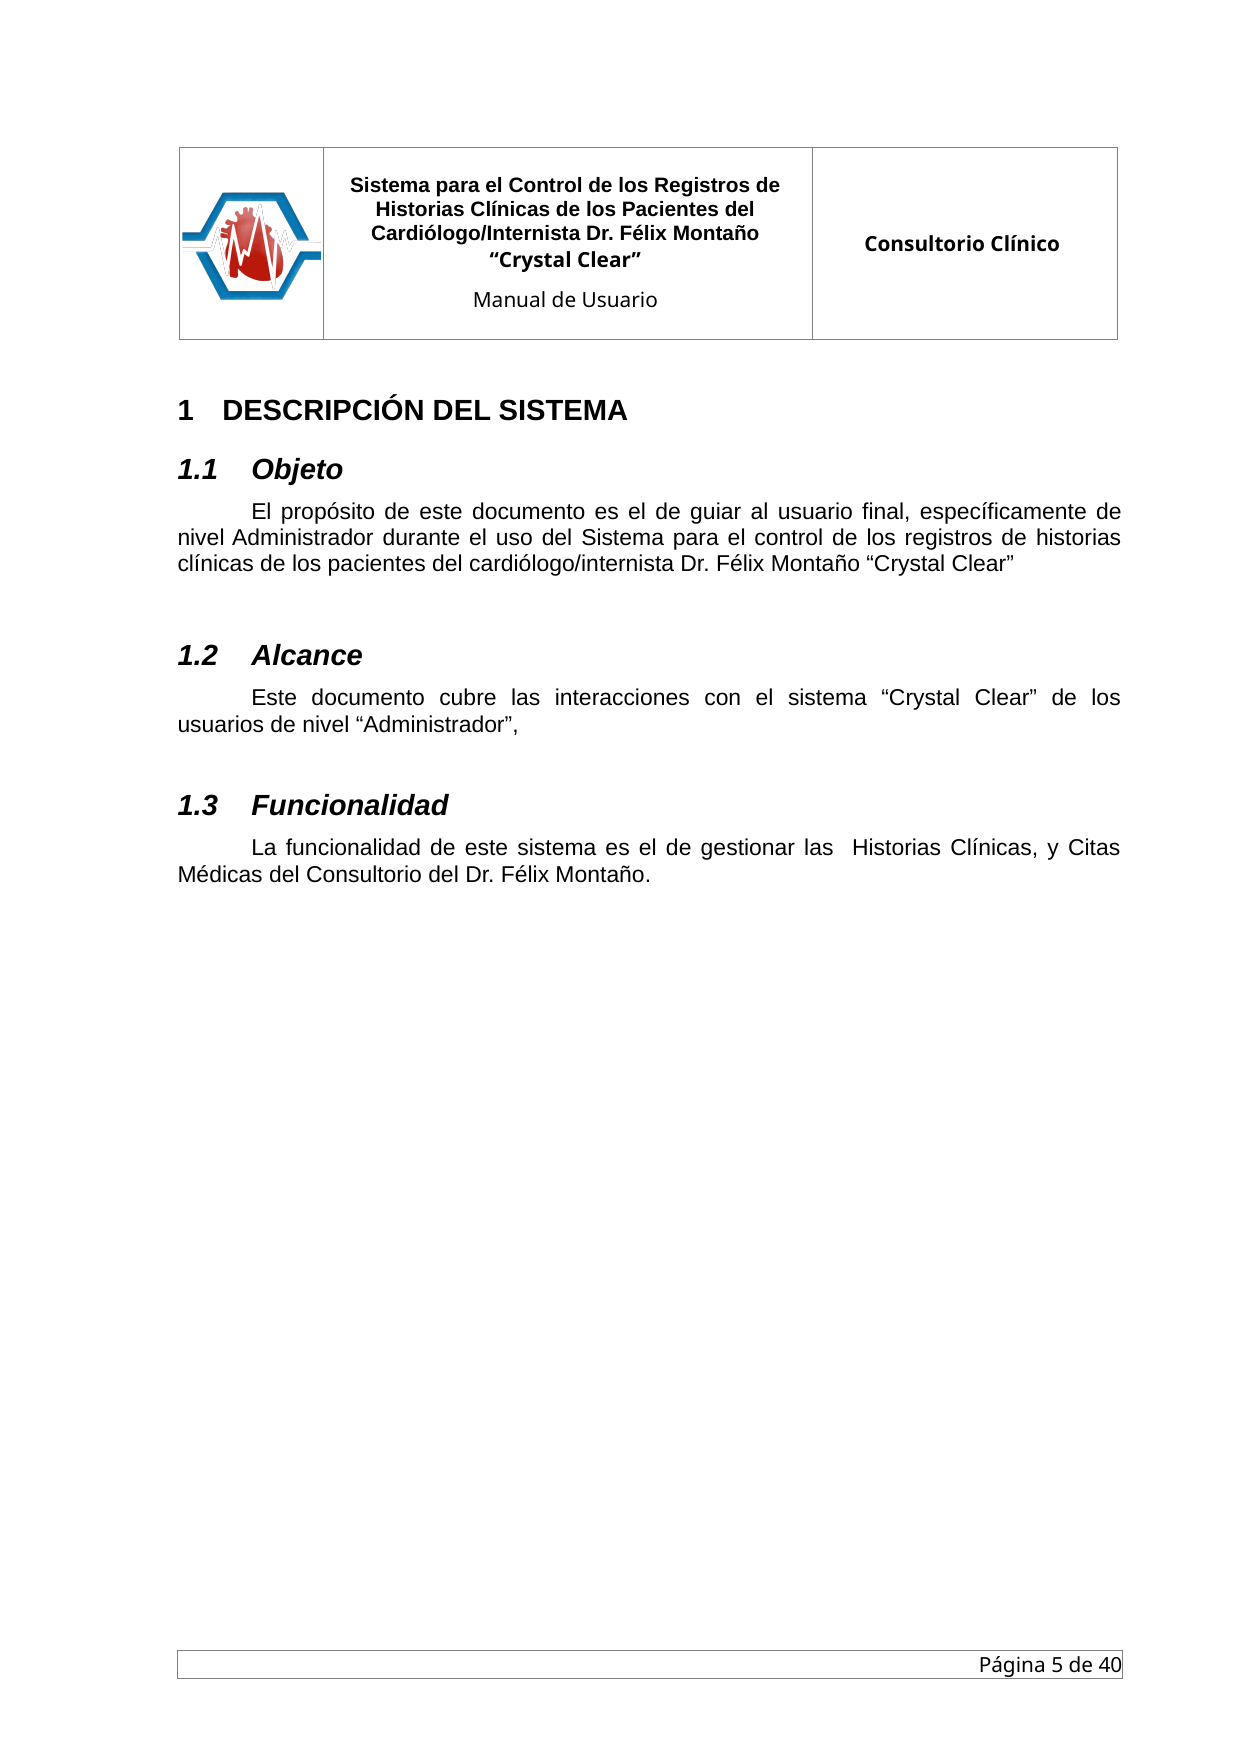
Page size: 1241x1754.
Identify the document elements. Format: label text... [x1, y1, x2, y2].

subtitle DESCRIPCIÓN DEL SISTEMA [177, 393, 1122, 427]
picture [182, 173, 322, 313]
subtitle Funcionalidad [177, 788, 1122, 822]
text La funcionalidad de este sistema es el de gestionar las Historias Clínicas, y Citas Médicas del Consultorio del Dr. Félix Montaño. [177, 834, 1122, 887]
text El propósito de este documento es el de guiar al usuario final, específicamente de nivel Administrador durante el uso del Sistema para el control de los registros de historias clínicas de los pacientes del cardiólogo/internista Dr. Félix Montaño “Crystal Clear” [177, 498, 1122, 577]
text Este documento cubre las interacciones con el sistema “Crystal Clear” de los usuarios de nivel “Administrador”, [177, 684, 1122, 737]
subtitle Objeto [177, 452, 1122, 485]
subtitle Alcance [177, 638, 1122, 672]
